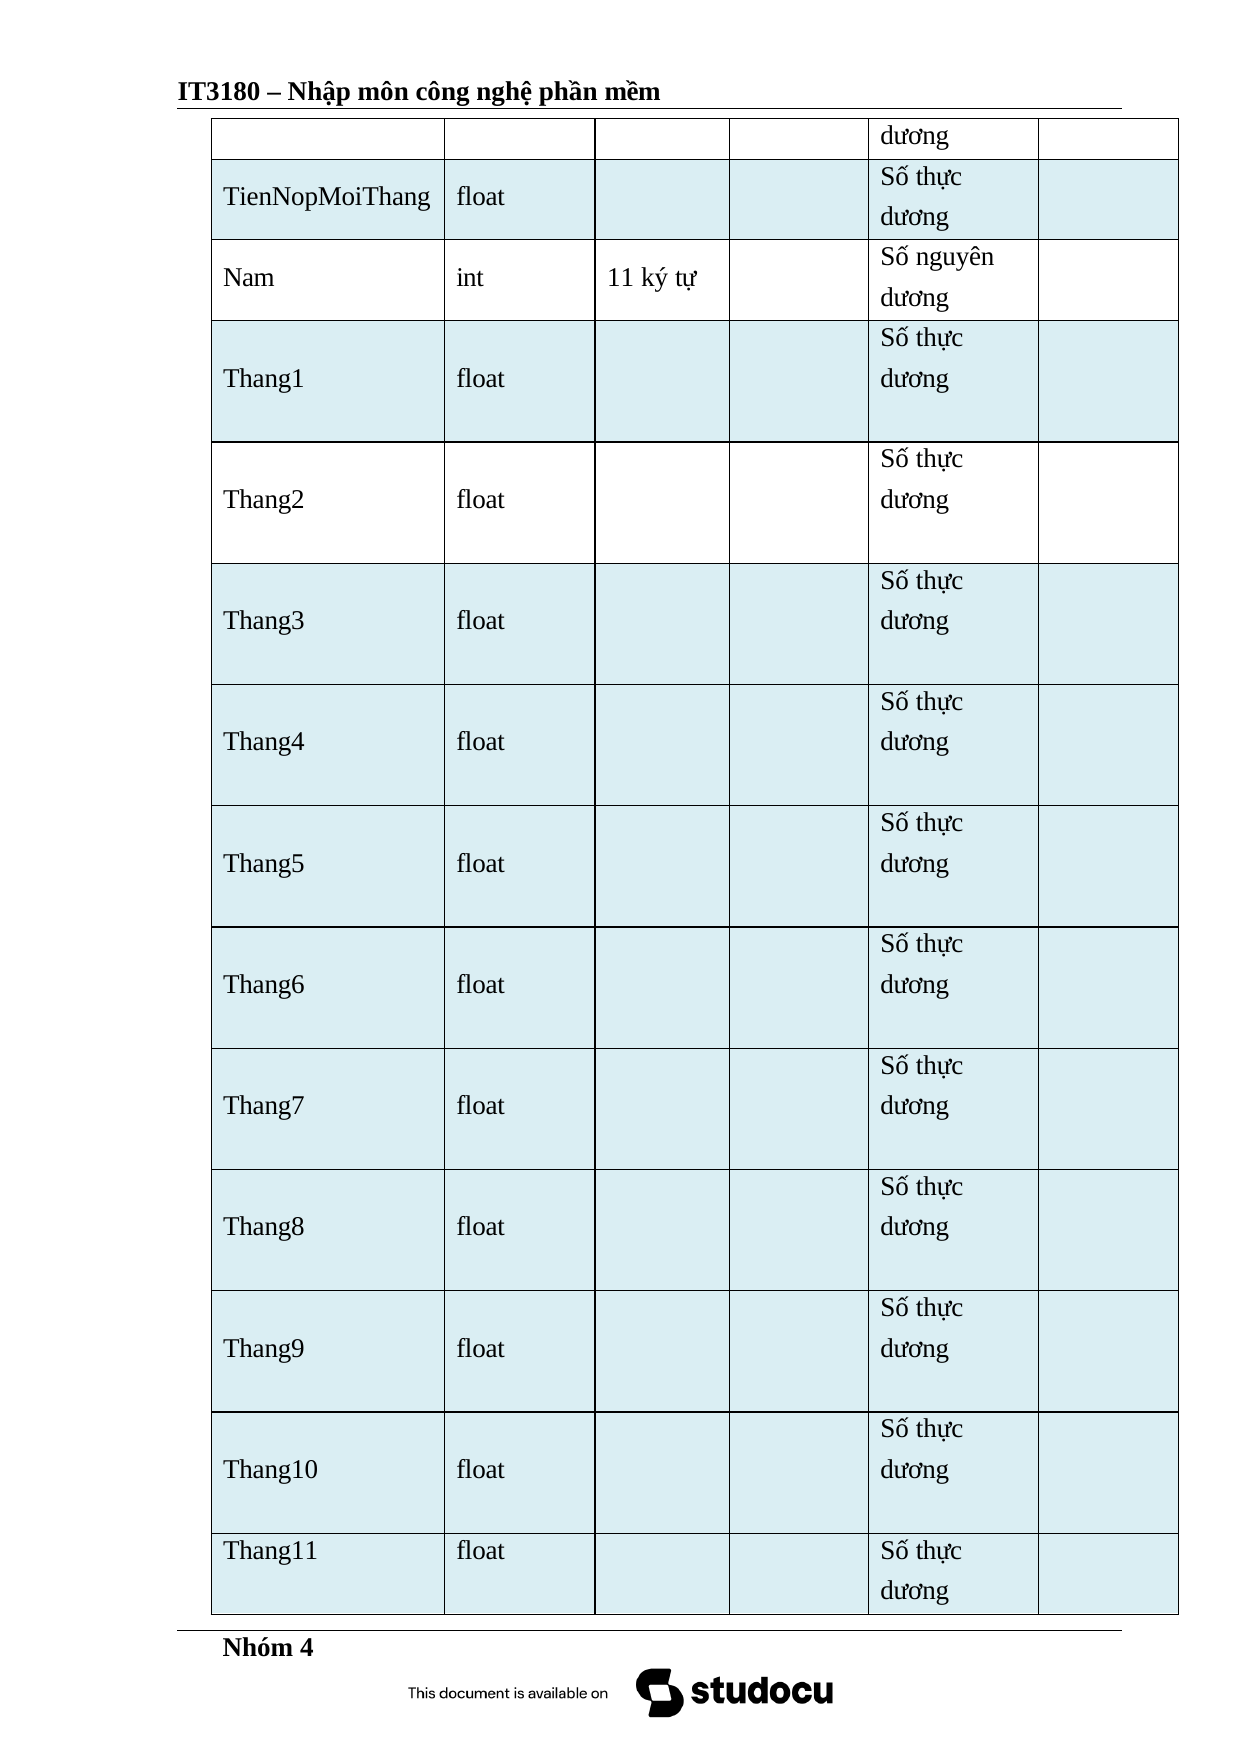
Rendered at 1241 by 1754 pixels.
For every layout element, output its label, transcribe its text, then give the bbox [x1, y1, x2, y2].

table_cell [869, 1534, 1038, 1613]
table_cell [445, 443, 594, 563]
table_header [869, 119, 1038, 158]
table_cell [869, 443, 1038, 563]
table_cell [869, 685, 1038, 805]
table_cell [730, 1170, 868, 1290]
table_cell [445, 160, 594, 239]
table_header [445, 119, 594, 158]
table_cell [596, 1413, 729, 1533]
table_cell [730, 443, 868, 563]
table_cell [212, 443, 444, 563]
text Nhóm 4 77 [222, 1628, 1152, 1662]
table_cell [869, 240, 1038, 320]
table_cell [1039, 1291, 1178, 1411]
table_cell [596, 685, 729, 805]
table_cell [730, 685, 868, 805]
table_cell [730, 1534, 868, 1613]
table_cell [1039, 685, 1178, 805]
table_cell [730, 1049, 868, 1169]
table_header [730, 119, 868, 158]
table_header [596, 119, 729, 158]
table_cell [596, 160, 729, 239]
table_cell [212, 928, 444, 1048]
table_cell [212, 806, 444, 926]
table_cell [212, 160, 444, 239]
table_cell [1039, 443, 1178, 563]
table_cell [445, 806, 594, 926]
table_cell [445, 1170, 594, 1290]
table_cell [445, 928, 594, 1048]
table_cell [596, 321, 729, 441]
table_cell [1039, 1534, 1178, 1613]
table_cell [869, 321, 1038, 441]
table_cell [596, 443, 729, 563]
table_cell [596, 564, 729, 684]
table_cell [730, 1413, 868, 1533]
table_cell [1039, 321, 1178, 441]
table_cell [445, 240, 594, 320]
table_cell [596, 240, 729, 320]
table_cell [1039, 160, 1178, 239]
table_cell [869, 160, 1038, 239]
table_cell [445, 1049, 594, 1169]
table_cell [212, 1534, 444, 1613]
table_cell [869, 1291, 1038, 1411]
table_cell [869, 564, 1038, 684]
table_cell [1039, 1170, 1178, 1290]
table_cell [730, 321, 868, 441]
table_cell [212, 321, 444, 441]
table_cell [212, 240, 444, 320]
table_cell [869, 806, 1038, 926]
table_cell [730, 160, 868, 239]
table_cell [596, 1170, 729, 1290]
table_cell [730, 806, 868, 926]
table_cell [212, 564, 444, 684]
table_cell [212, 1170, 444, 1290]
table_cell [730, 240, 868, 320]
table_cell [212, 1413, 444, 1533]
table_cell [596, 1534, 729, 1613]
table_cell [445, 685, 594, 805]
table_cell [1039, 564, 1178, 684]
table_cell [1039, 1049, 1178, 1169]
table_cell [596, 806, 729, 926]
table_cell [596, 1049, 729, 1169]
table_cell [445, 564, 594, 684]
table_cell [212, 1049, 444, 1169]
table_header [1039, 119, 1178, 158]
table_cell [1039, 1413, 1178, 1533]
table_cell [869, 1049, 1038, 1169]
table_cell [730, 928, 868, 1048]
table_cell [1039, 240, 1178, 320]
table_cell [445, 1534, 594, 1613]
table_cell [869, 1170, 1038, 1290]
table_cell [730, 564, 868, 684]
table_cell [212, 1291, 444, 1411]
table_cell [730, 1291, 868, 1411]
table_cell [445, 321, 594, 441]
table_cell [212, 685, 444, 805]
picture [307, 1662, 933, 1723]
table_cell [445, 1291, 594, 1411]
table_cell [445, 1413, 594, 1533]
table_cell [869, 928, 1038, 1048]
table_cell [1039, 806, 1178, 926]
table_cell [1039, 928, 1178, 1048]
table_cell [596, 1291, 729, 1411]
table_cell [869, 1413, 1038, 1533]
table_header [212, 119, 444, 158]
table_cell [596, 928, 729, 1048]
